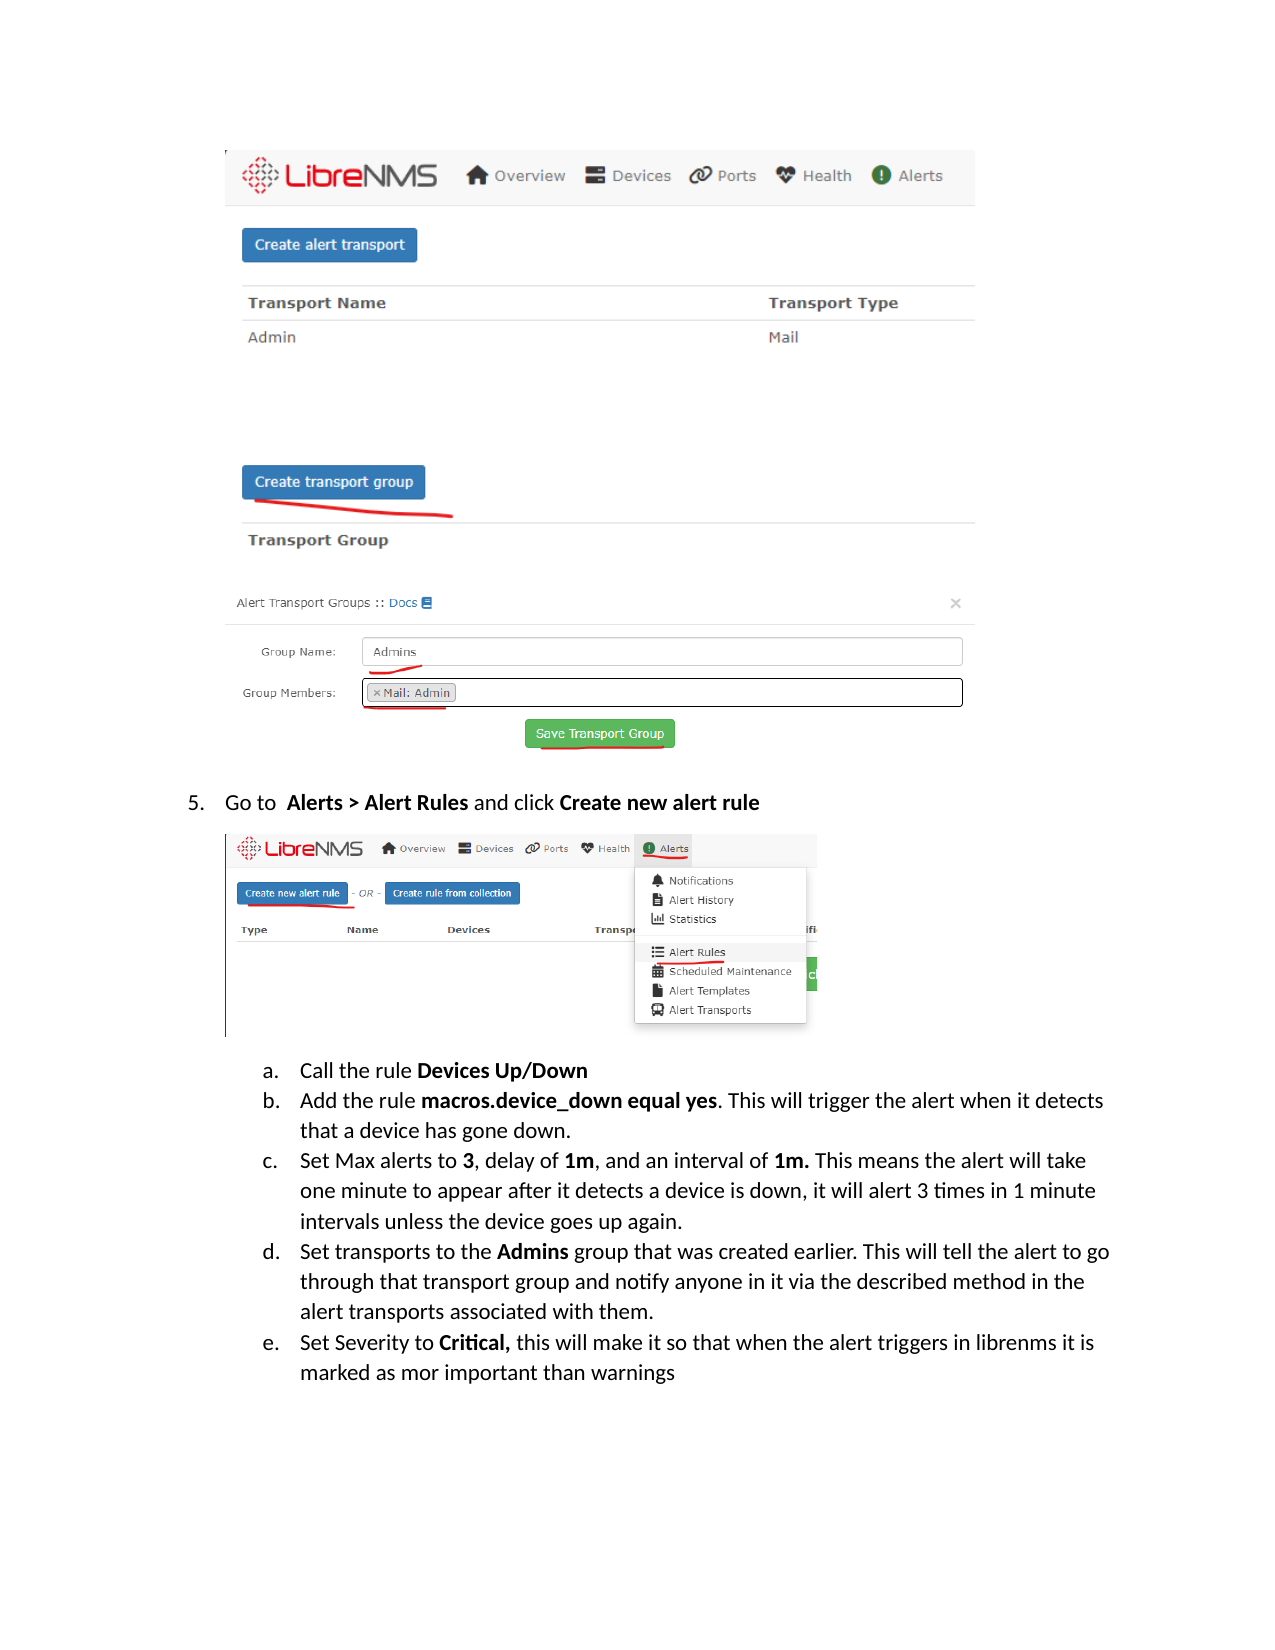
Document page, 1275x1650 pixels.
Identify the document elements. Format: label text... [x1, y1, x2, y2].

picture [225, 834, 818, 1037]
list Go to Alerts > Alert Rules and click Create new alert rule [187, 788, 1125, 816]
picture [225, 150, 976, 566]
list Set Max alerts to 3, delay of 1m, and an interval of 1m. This means the alert will take one minute to appear after it detects a device is down, it will alert 3 times in 1 minute intervals unless the device goes up again. [262, 1146, 1125, 1235]
picture [225, 584, 976, 769]
list Set transports to the Admins group that was created earlier. This will tell the alert to go through that transport group and notify anyone in it via the described method in the alert transports associated with them. [262, 1237, 1125, 1325]
list Set Severity to Critical, this will make it so that when the alert triggers in librenms it is marked as mor important than warnings [262, 1328, 1125, 1386]
list Call the rule Devices Up/Down [262, 1056, 1125, 1084]
list Add the rule macros.device_down equal yes. This will trigger the alert when it detects that a device has gone down. [262, 1086, 1125, 1144]
